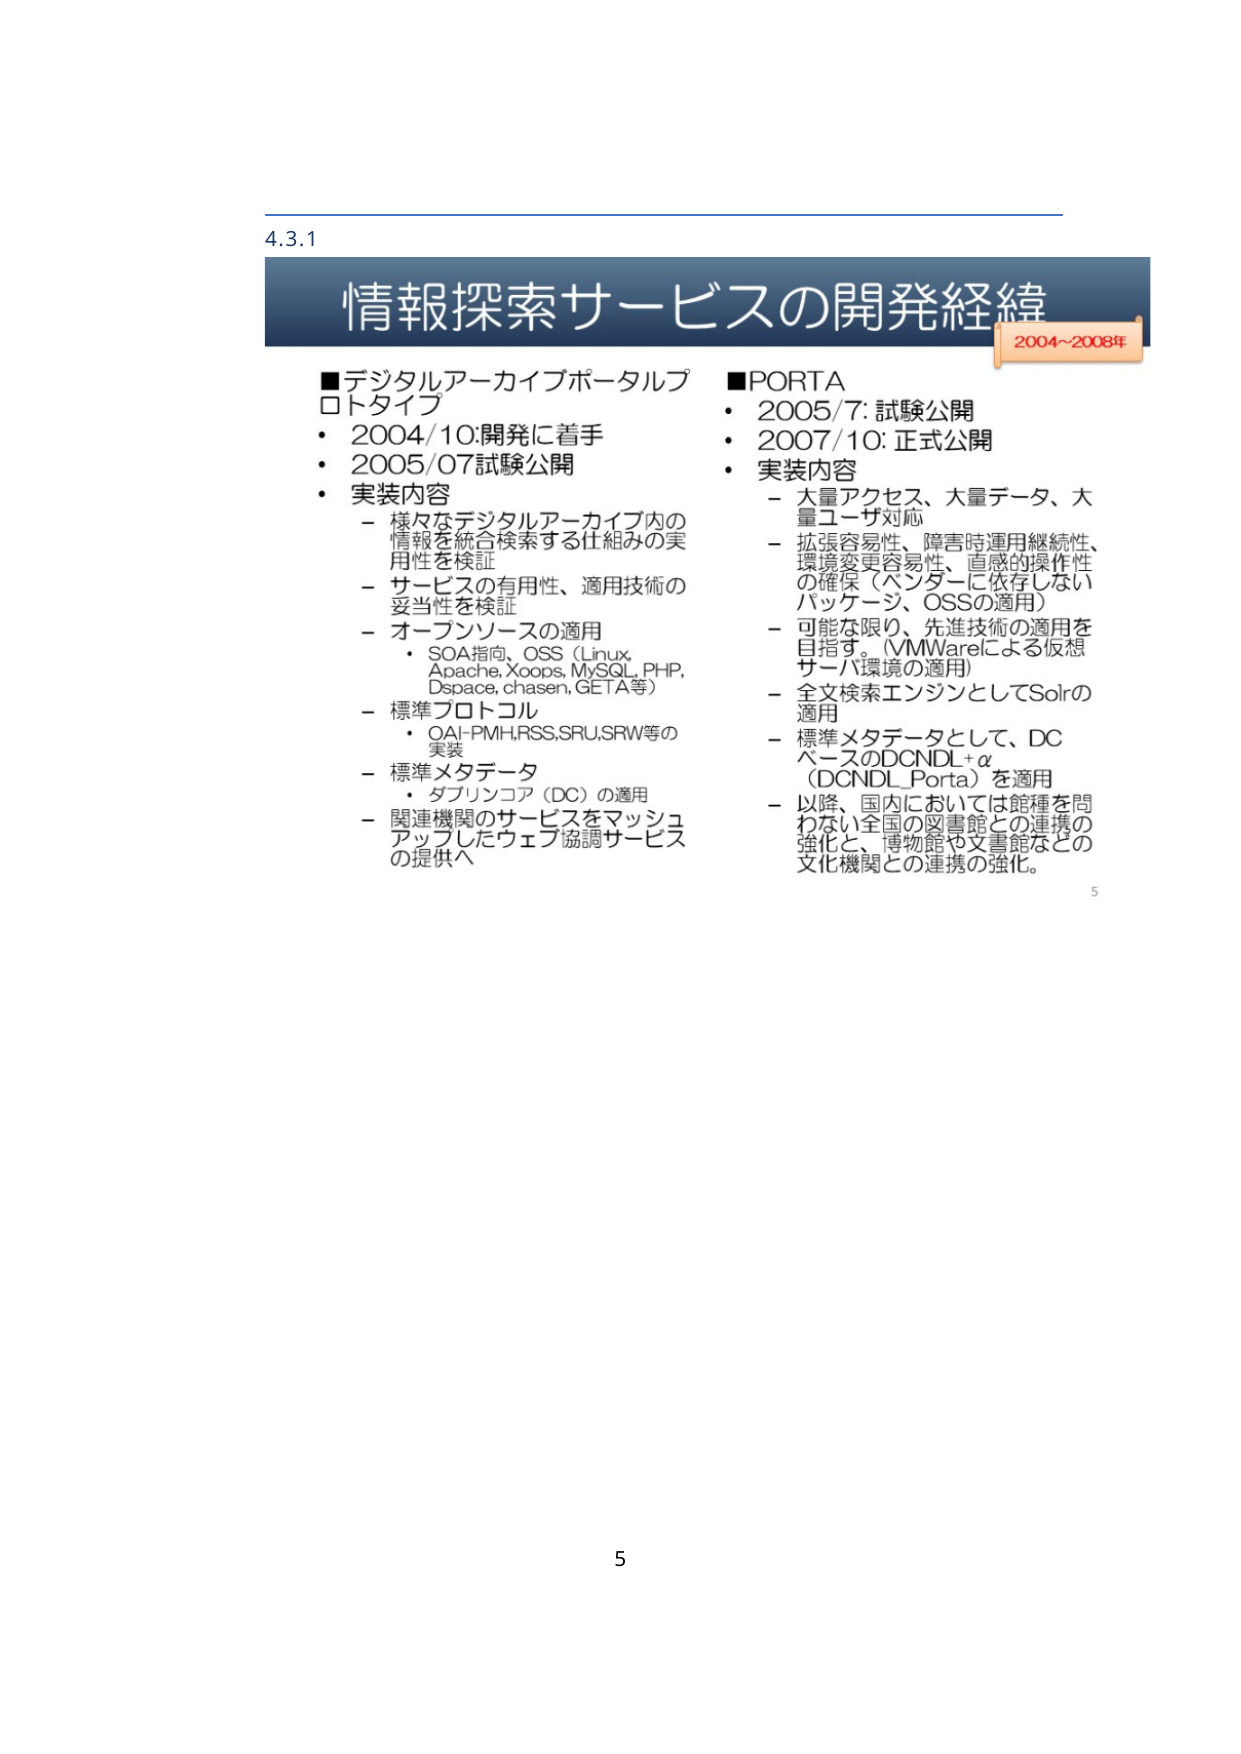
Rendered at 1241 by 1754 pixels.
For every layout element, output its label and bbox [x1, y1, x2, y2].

picture [264, 257, 1151, 922]
